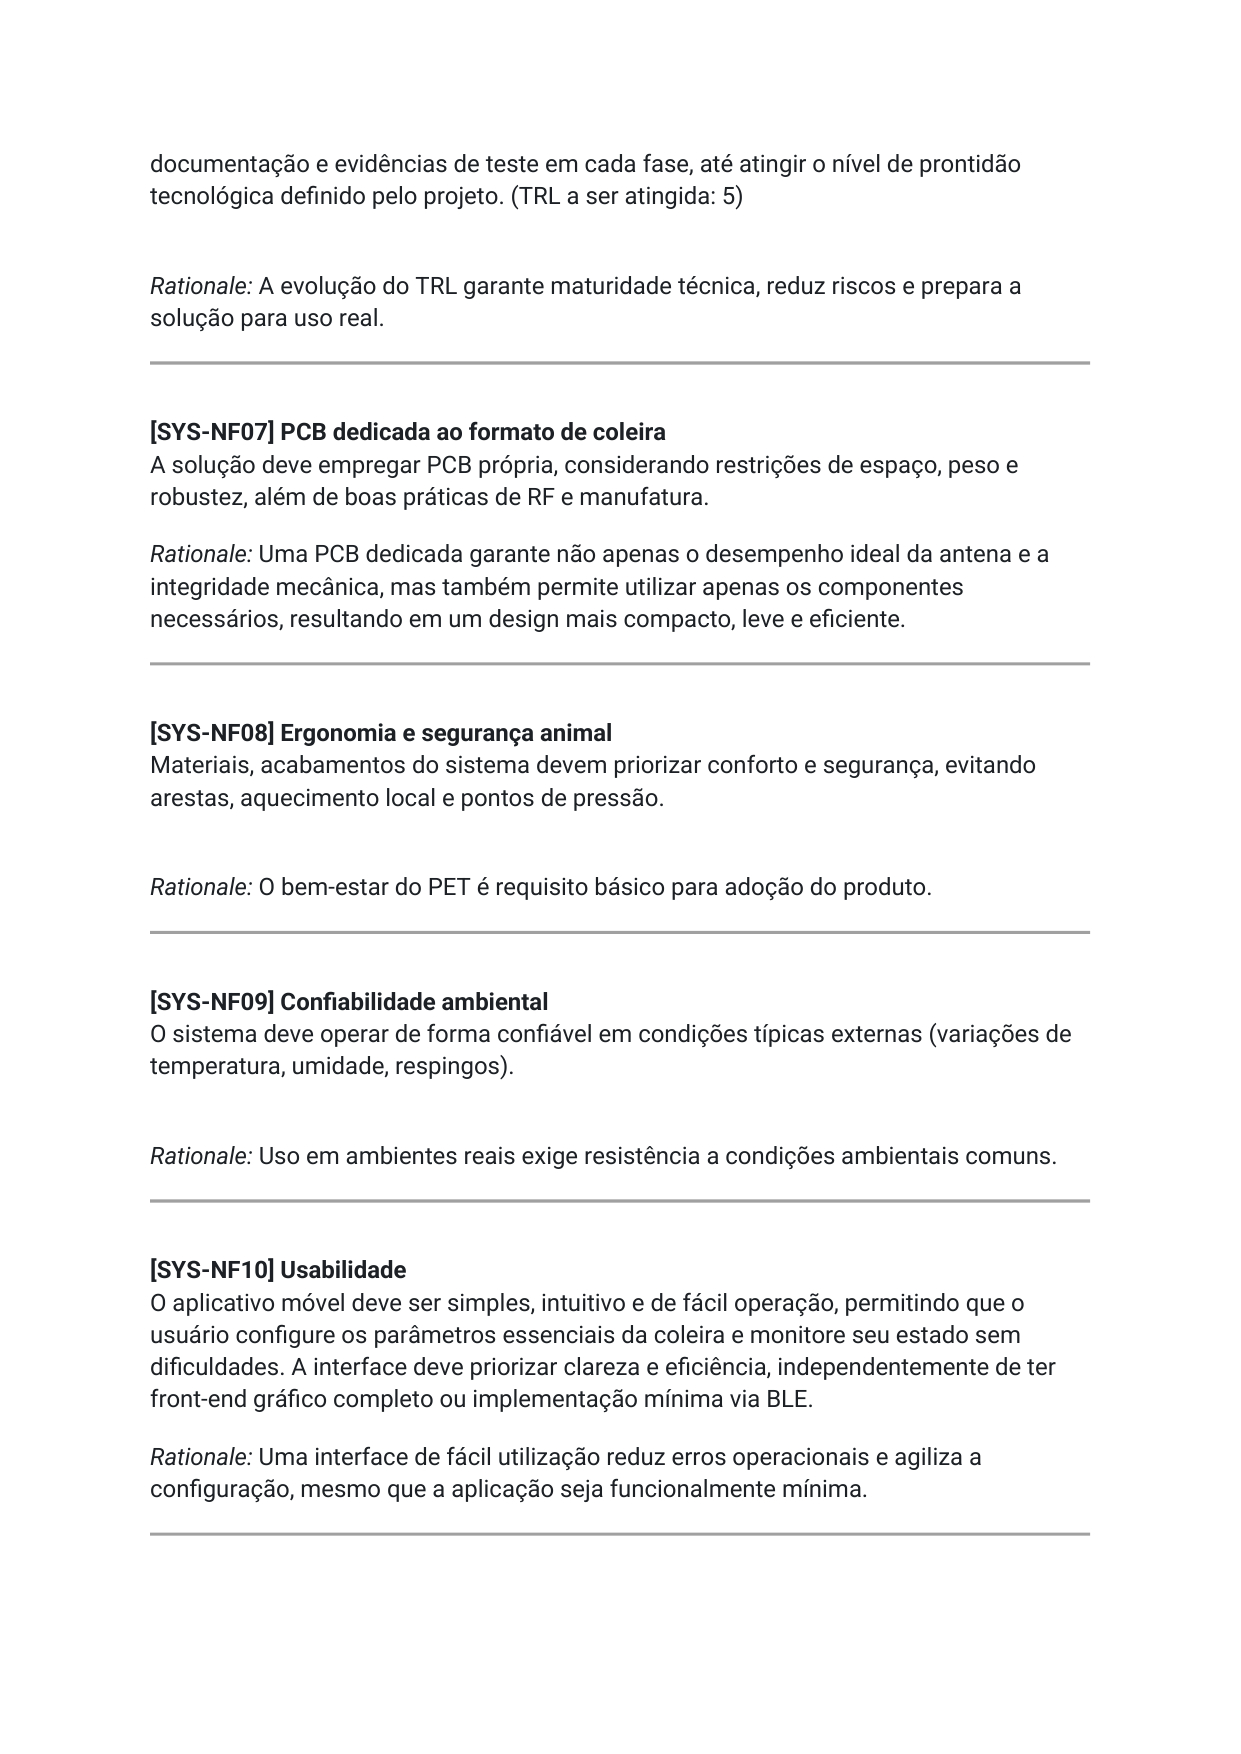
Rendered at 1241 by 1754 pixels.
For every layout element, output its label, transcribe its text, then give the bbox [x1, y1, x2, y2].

text [SYS-NF07] PCB dedicada ao formato de coleira A solução deve empregar PCB própria, considerando restrições de espaço, peso e robustez, além de boas práticas de RF e manufatura. [150, 418, 1090, 511]
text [150, 150, 1090, 210]
text Rationale: O bem‑estar do PET é requisito básico para adoção do produto. [150, 841, 1090, 902]
text [SYS-NF10] Usabilidade O aplicativo móvel deve ser simples, intuitivo e de fácil operação, permitindo que o usuário configure os parâmetros essenciais da coleira e monitore seu estado sem dificuldades. A interface deve priorizar clareza e eficiência, independentemente de ter front-end gráfico completo ou implementação mínima via BLE. [150, 1256, 1090, 1414]
text [SYS-NF08] Ergonomia e segurança animal Materiais, acabamentos do sistema devem priorizar conforto e segurança, evitando arestas, aquecimento local e pontos de pressão. [150, 719, 1090, 812]
text [SYS-NF09] Confiabilidade ambiental O sistema deve operar de forma confiável em condições típicas externas (variações de temperatura, umidade, respingos). [150, 988, 1090, 1081]
text Rationale: Uso em ambientes reais exige resistência a condições ambientais comuns. [150, 1110, 1090, 1170]
text Rationale: Uma interface de fácil utilização reduz erros operacionais e agiliza a configuração, mesmo que a aplicação seja funcionalmente mínima. [150, 1443, 1090, 1503]
text Rationale: Uma PCB dedicada garante não apenas o desempenho ideal da antena e a integridade mecânica, mas também permite utilizar apenas os componentes necessários, resultando em um design mais compacto, leve e eficiente. [150, 540, 1090, 633]
text Rationale: A evolução do TRL garante maturidade técnica, reduz riscos e prepara a solução para uso real. [150, 239, 1090, 332]
